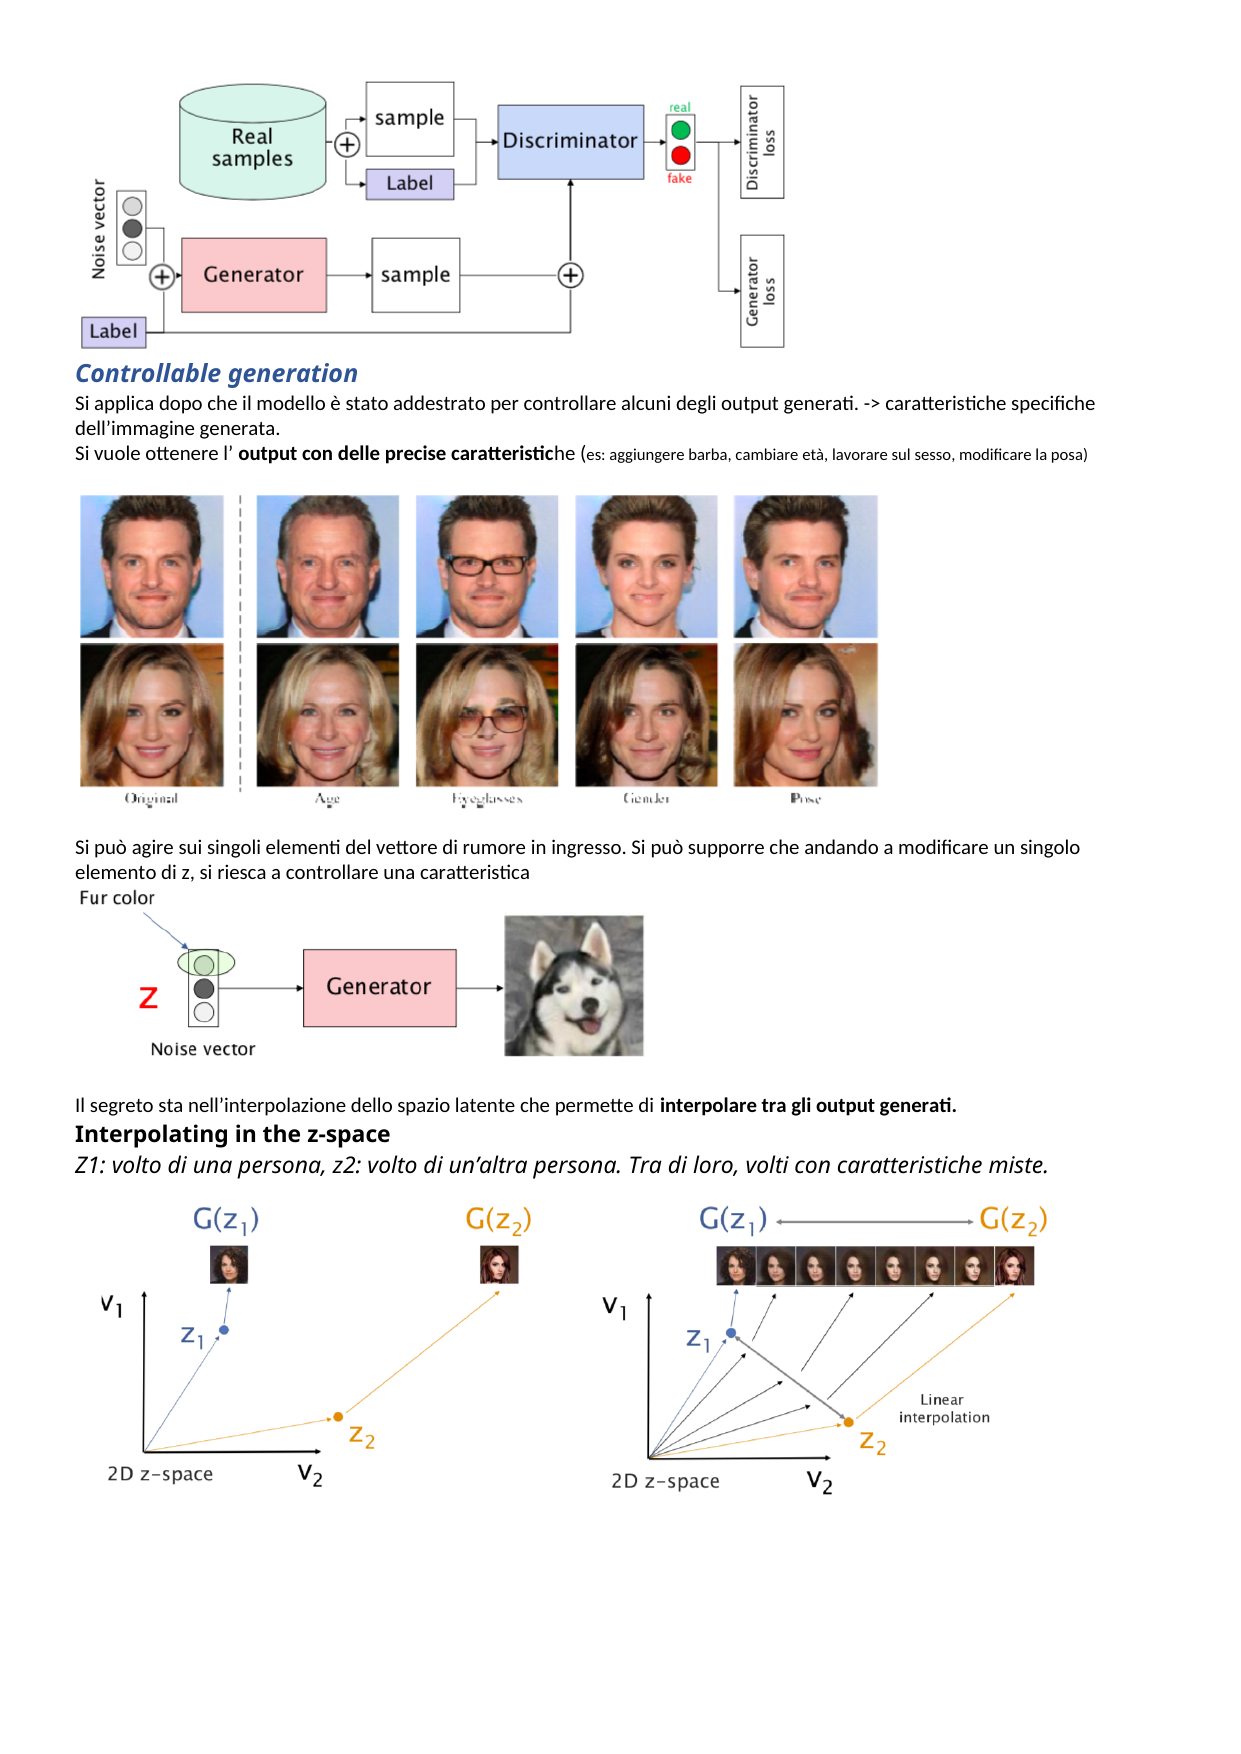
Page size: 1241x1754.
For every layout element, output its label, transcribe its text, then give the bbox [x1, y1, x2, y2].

text Si può agire sui singoli elementi del vettore di rumore in ingresso. Si può supporre che andando a modificare un singolo elemento di z, si riesca a controllare una caratteristica [75, 834, 1165, 885]
text Si applica dopo che il modello è stato addestrato per controllare alcuni degli output generati. -> caratteristiche specifiche dell’immagine generata. [75, 390, 1165, 441]
text Il segreto sta nell’interpolazione dello spazio latente che permette di interpolare tra gli output generati. [75, 1093, 1165, 1118]
subtitle Controllable generation [75, 356, 1165, 390]
text Si vuole ottenere l’ output con delle precise caratteristiche (es: aggiungere barba, cambiare età, lavorare sul sesso, modificare la posa) [75, 441, 1165, 466]
picture [75, 885, 649, 1068]
picture [101, 1200, 535, 1491]
text Interpolating in the z-space [75, 1118, 1165, 1149]
picture [601, 1201, 1049, 1500]
text Z1: volto di una persona, z2: volto di un’altra persona. Tra di loro, volti con caratteristiche miste. [75, 1149, 1165, 1181]
picture [75, 75, 791, 352]
picture [75, 491, 882, 809]
